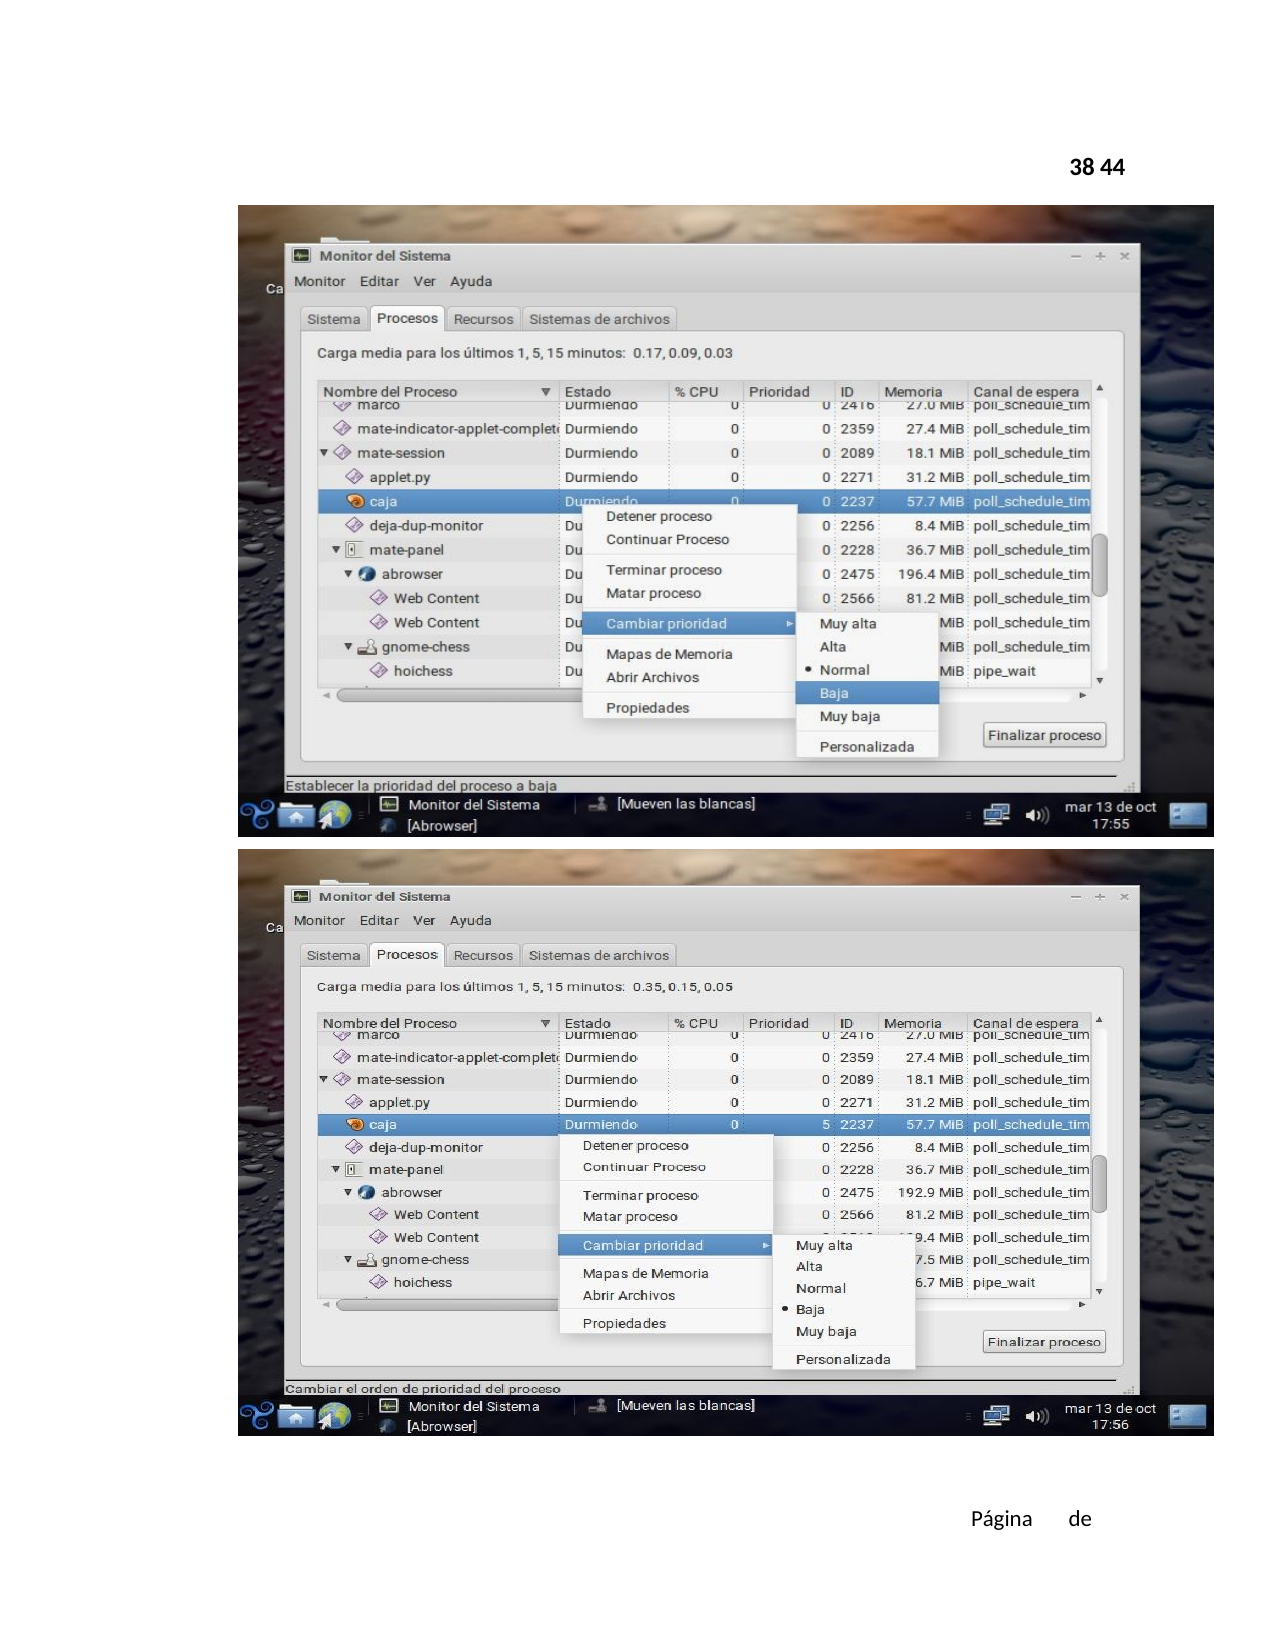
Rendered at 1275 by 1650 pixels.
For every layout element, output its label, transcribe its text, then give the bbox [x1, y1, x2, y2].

text 38​ 44​ [150, 152, 1125, 182]
picture [238, 205, 1214, 837]
picture [238, 849, 1214, 1436]
